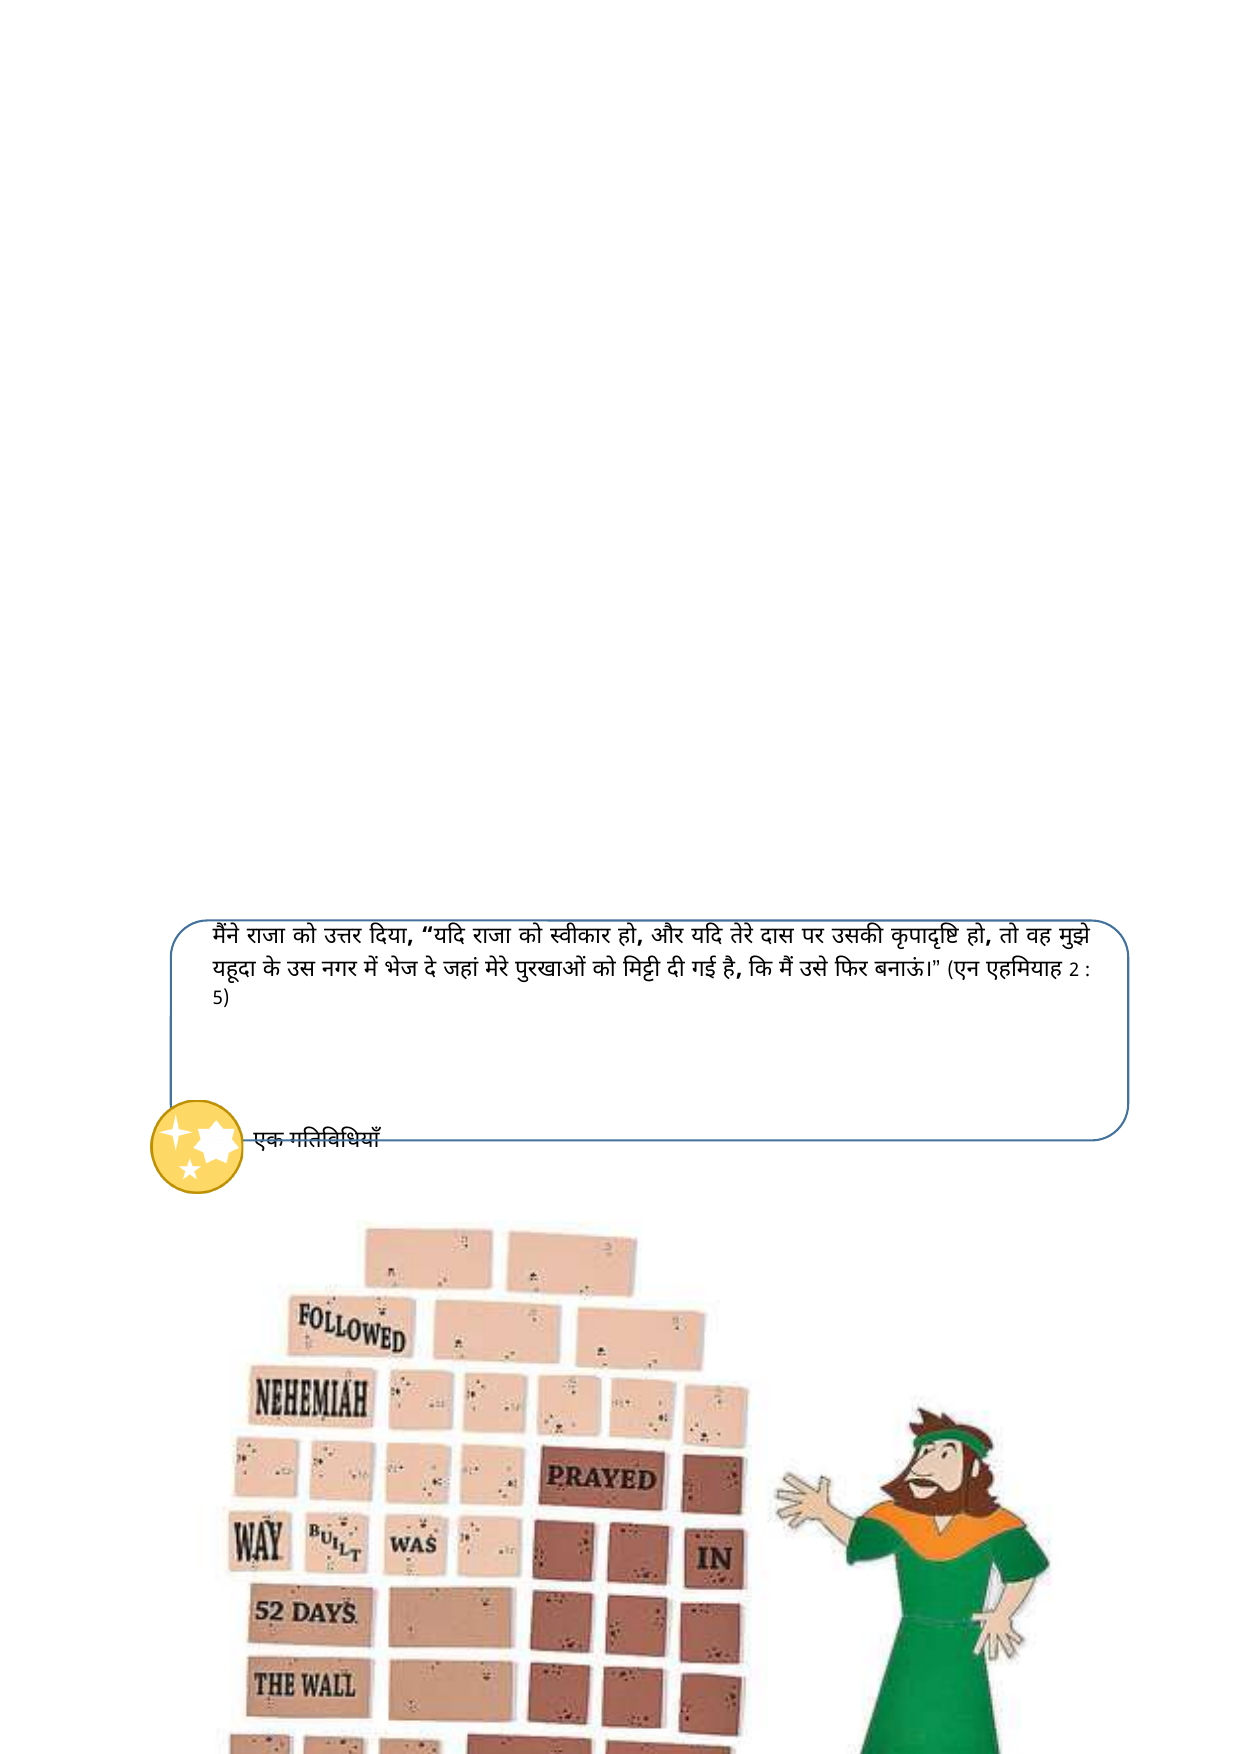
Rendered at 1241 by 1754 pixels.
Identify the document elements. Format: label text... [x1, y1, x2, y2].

picture [155, 1209, 1091, 1754]
text मैंने राजा को उत्तर दिया, “यदि राजा को स्वीकार हो, और यदि तेरे दास पर उसकी कृपादृष्टि हो, तो वह मुझे यहूदा के उस नगर में भेज दे जहां मेरे पुरखाओं को मिट्टी दी गई है, कि मैं उसे फिर बनाऊं।” (एन एहमियाह 2 : 5) [212, 922, 1090, 1012]
text एक गतिविधियाँ [244, 1126, 307, 1139]
picture [150, 1100, 244, 1194]
text एक गतिविधियाँ [347, 1126, 1090, 1139]
